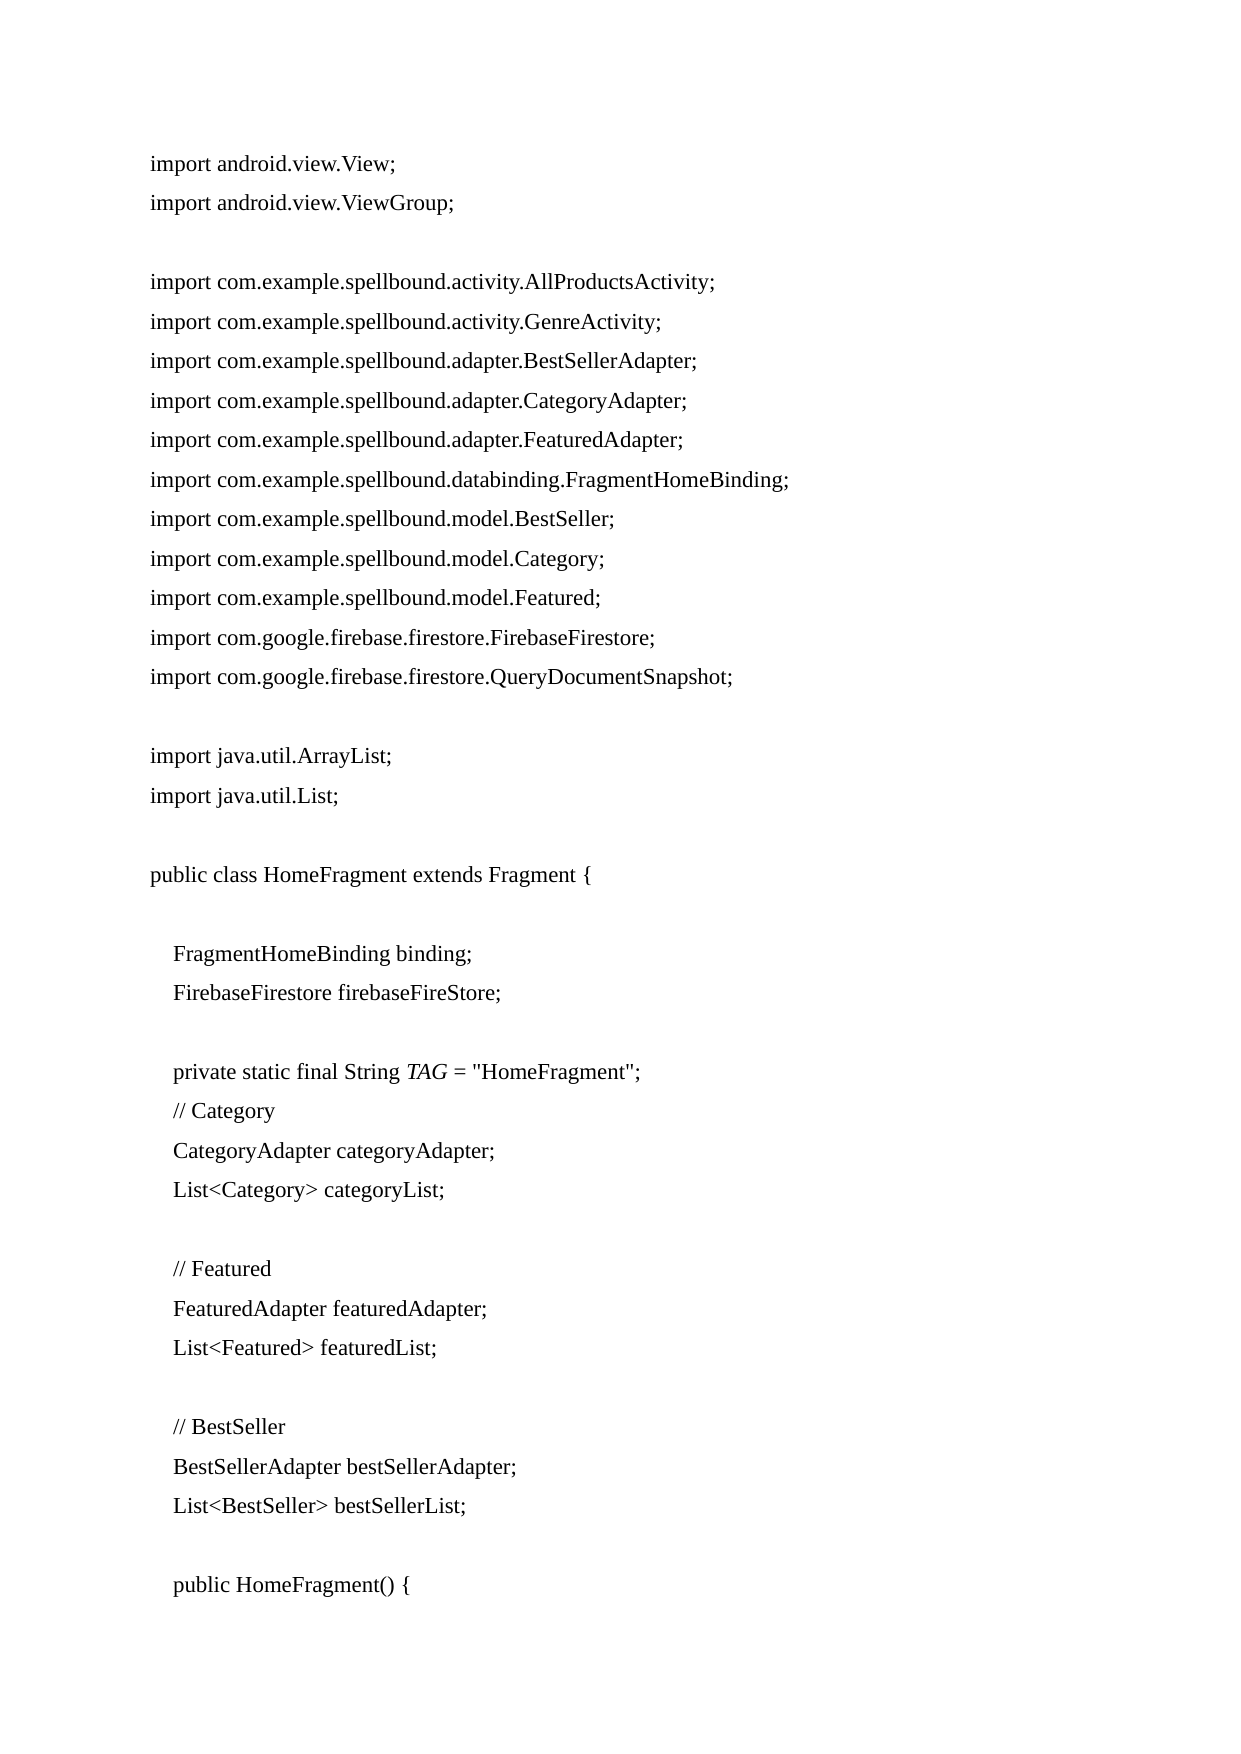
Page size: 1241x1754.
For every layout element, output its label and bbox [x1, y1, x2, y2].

text [150, 150, 1090, 1598]
